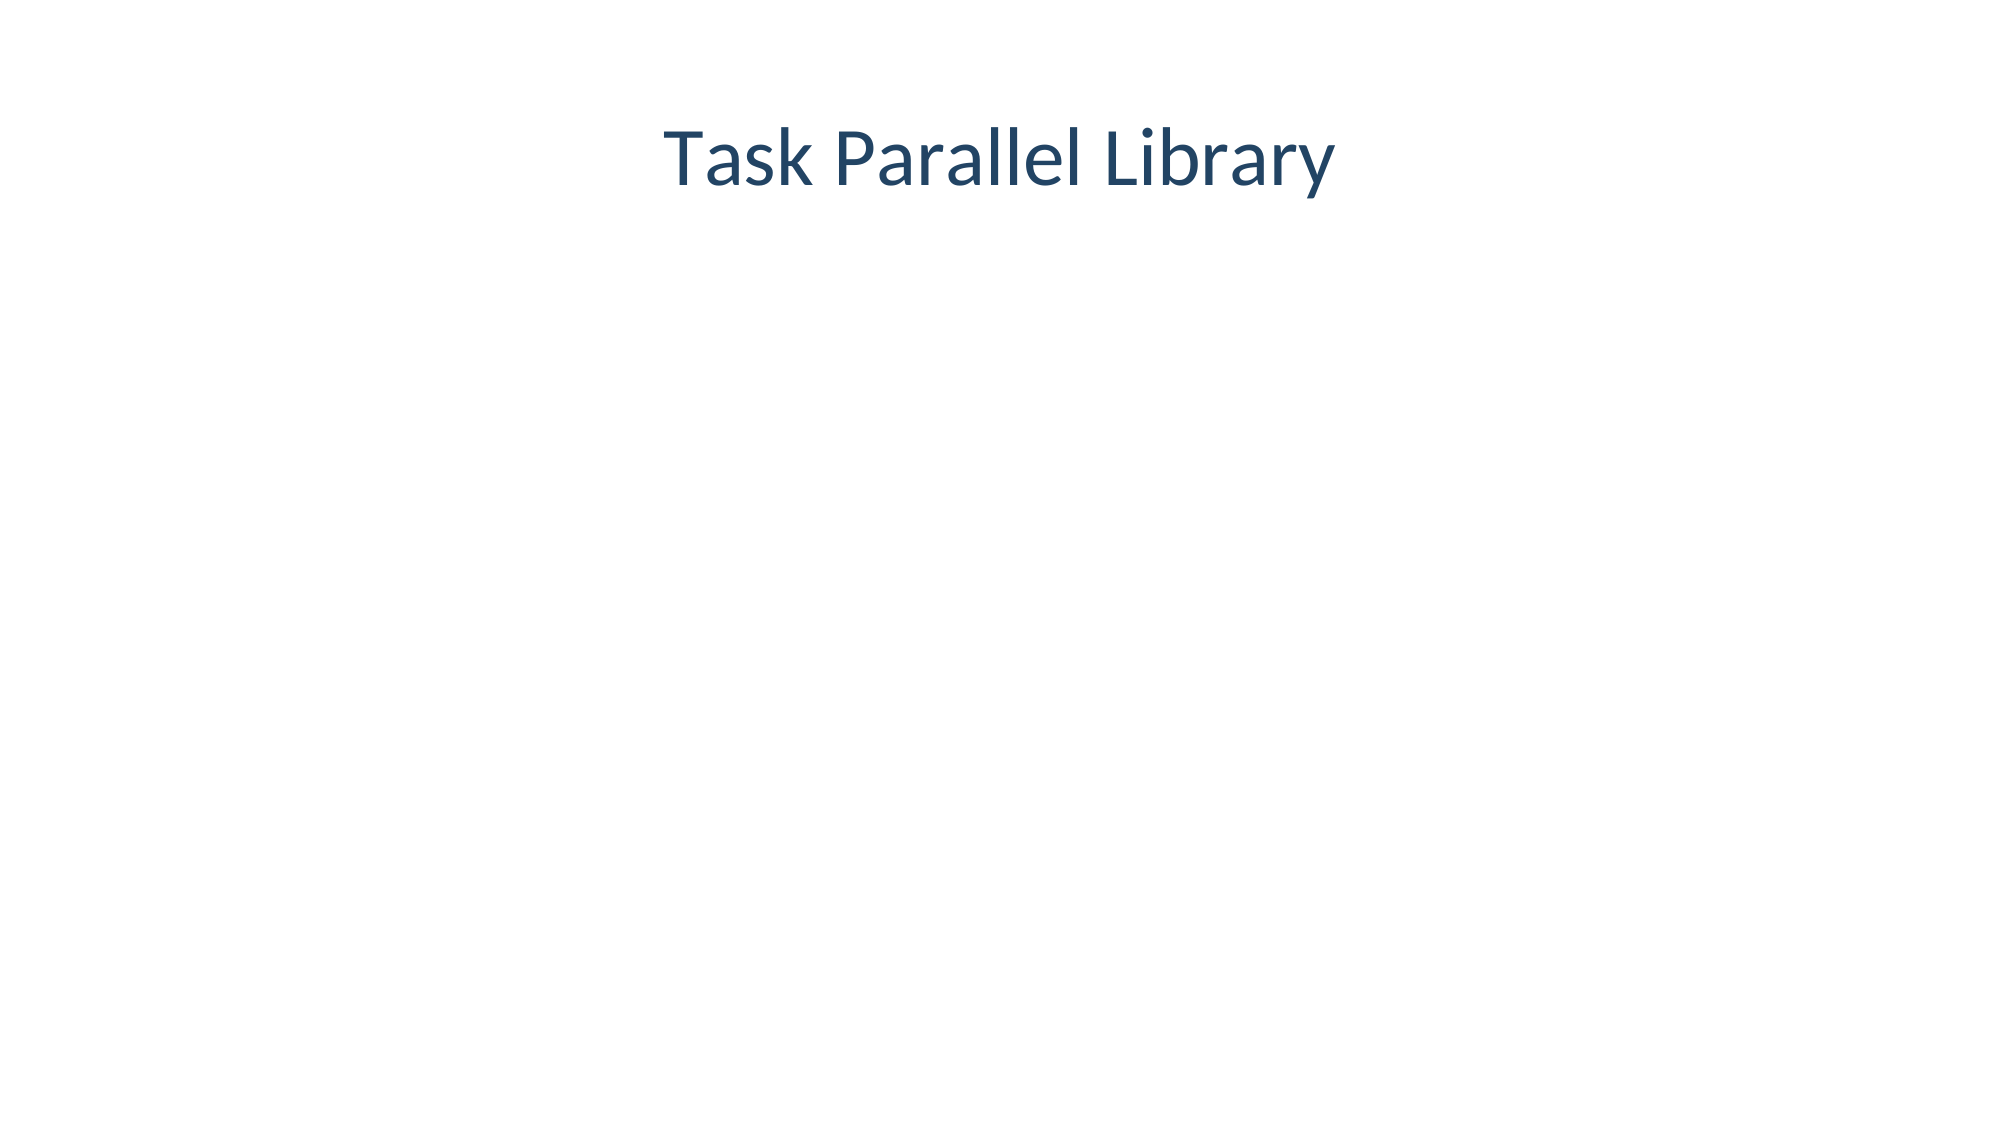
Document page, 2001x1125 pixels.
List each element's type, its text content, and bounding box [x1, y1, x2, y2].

subtitle Task Parallel Library [76, 104, 1924, 206]
